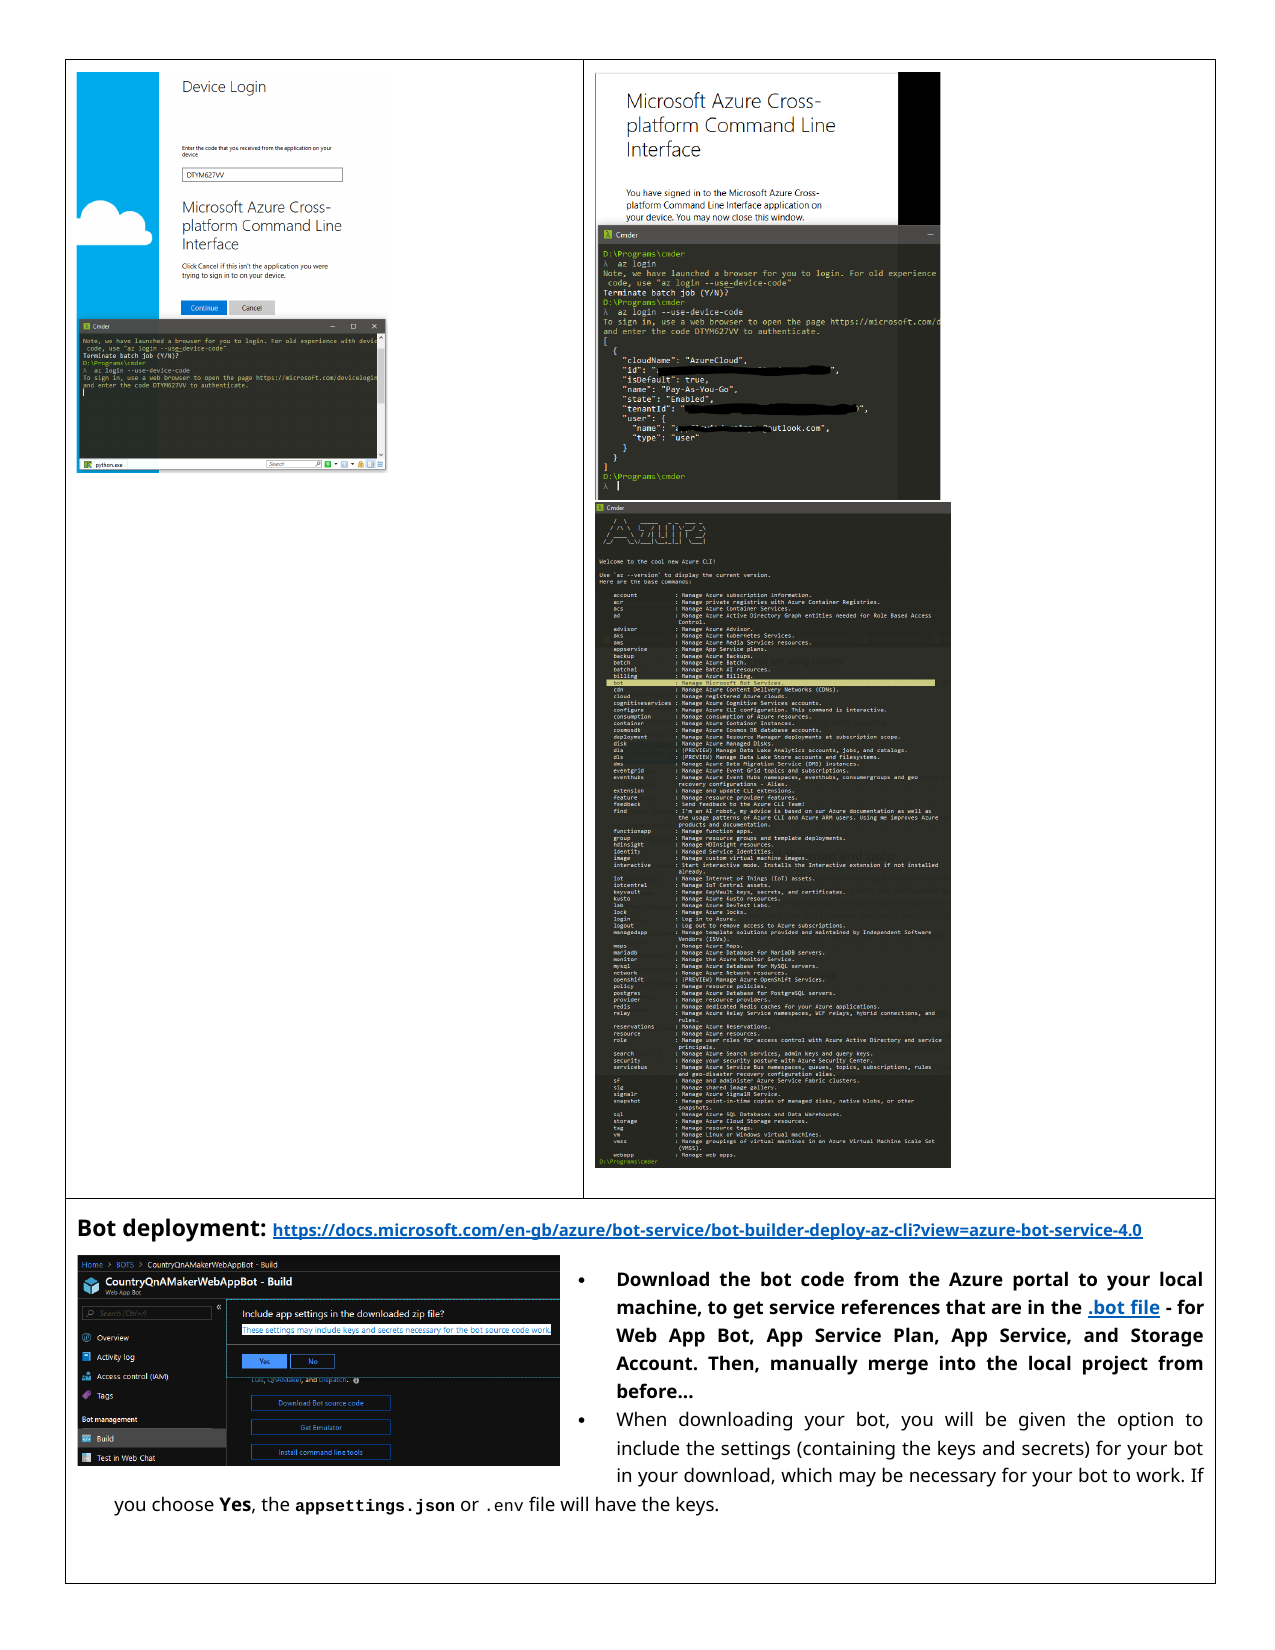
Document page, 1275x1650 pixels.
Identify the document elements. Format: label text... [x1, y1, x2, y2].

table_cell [584, 60, 1215, 1198]
picture [595, 502, 951, 1168]
picture [595, 72, 941, 500]
picture [80, 72, 388, 473]
picture [77, 1255, 560, 1466]
picture [76, 201, 152, 245]
table_cell Install Azure CLI [66, 60, 583, 1198]
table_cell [66, 1199, 1215, 1583]
